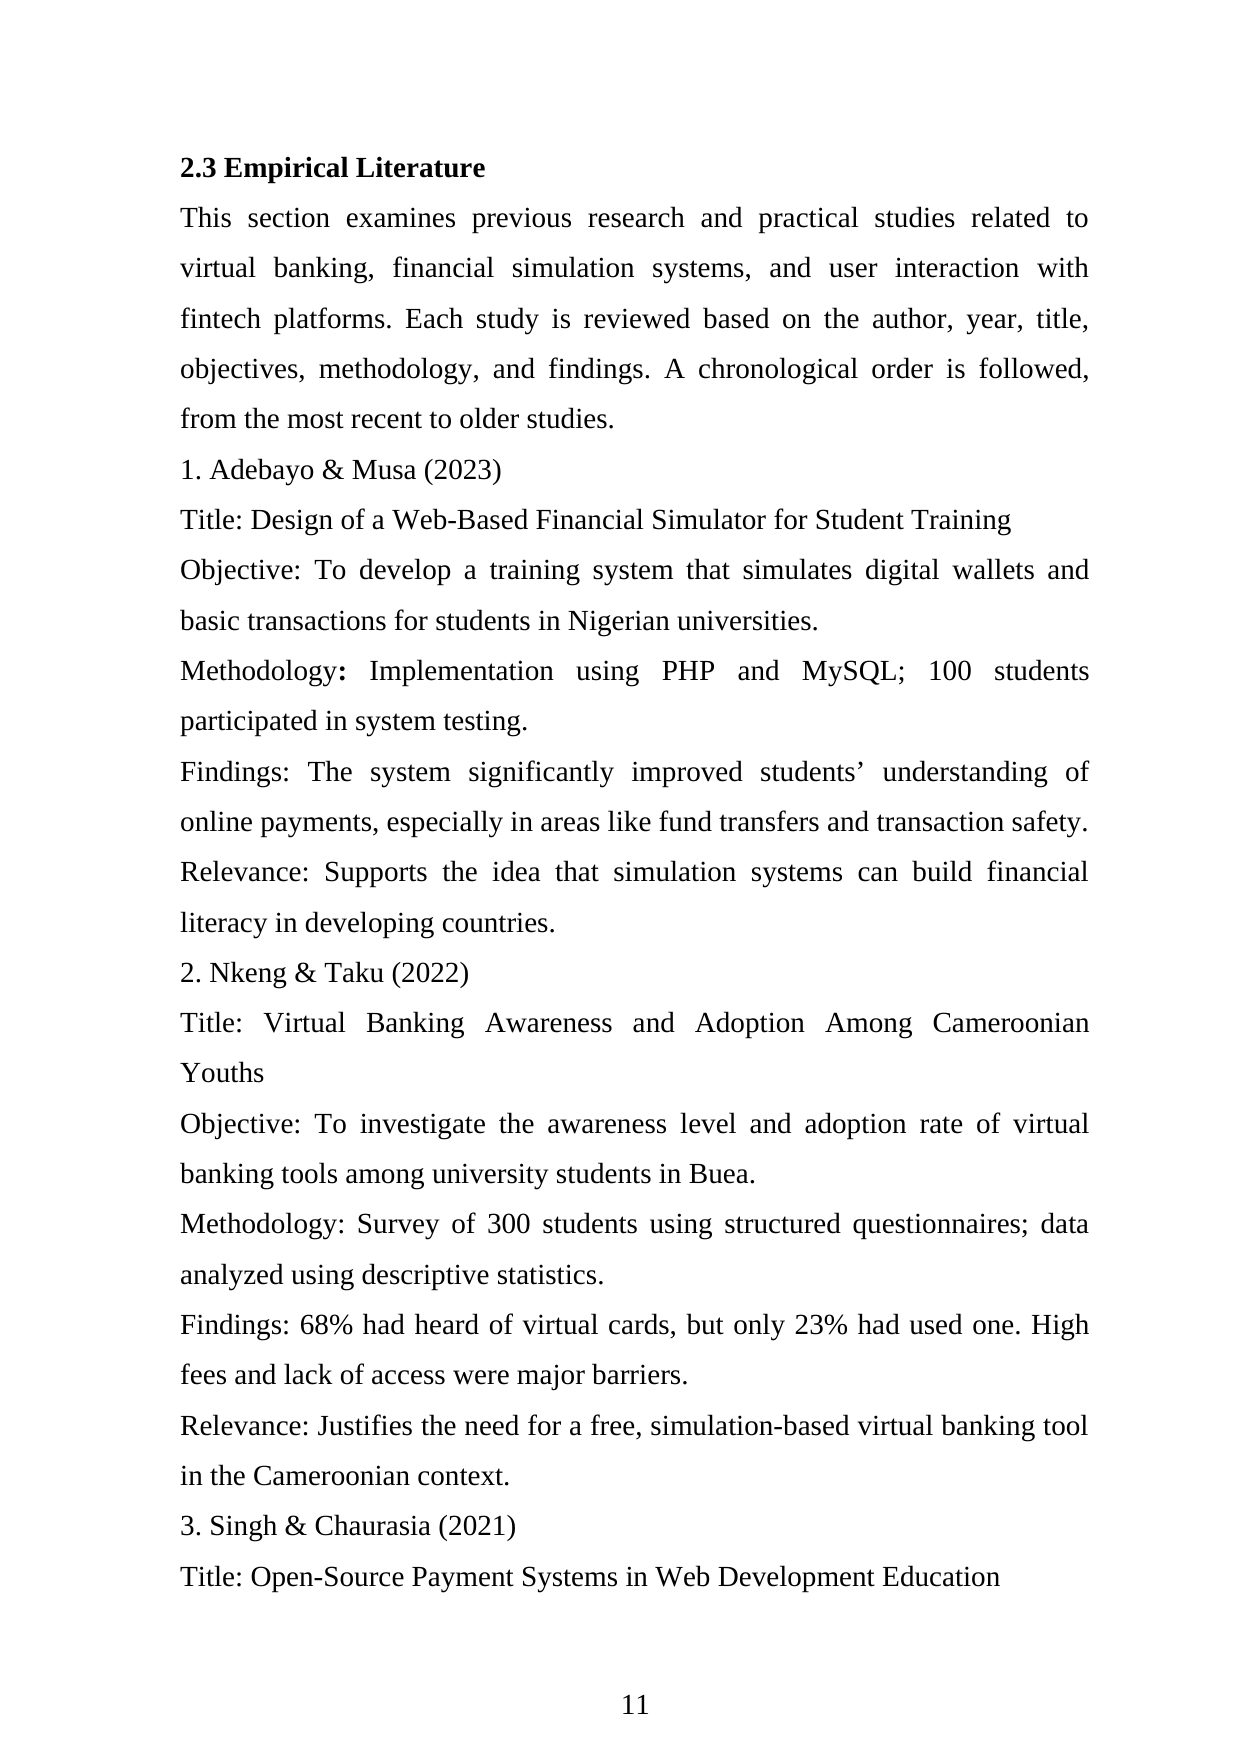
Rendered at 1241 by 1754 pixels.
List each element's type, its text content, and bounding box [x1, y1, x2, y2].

text Findings: 68% had heard of virtual cards, but only 23% had used one. High fees and lack of access were major barriers. [180, 1307, 1090, 1391]
text Objective: To investigate the awareness level and adoption rate of virtual banking tools among university students in Buea. [180, 1106, 1090, 1190]
text Findings: The system significantly improved students’ understanding of online payments, especially in areas like fund transfers and transaction safety. [180, 754, 1090, 838]
text Relevance: Supports the idea that simulation systems can build financial literacy in developing countries. [180, 854, 1090, 938]
text This section examines previous research and practical studies related to virtual banking, financial simulation systems, and user interaction with fintech platforms. Each study is reviewed based on the author, year, title, objectives, methodology, and findings. A chronological order is followed, from the most recent to older studies. [180, 200, 1090, 435]
text 2. Nkeng & Taku (2022) [180, 955, 1090, 988]
text Relevance: Justifies the need for a free, simulation-based virtual banking tool in the Cameroonian context. [180, 1408, 1090, 1492]
text Title: Virtual Banking Awareness and Adoption Among Cameroonian Youths [180, 1005, 1090, 1089]
text Title: Open-Source Payment Systems in Web Development Education [180, 1559, 1090, 1592]
text Objective: To develop a training system that simulates digital wallets and basic transactions for students in Nigerian universities. [180, 552, 1090, 636]
text 1. Adebayo & Musa (2023) [180, 452, 1090, 485]
text Methodology: Implementation using PHP and MySQL; 100 students participated in system testing. [180, 653, 1090, 737]
text Methodology: Survey of 300 students using structured questionnaires; data analyzed using descriptive statistics. [180, 1207, 1090, 1290]
text Title: Design of a Web-Based Financial Simulator for Student Training [180, 502, 1090, 536]
text 3. Singh & Chaurasia (2021) [180, 1508, 1090, 1542]
subtitle 2.3 Empirical Literature [180, 150, 1090, 183]
